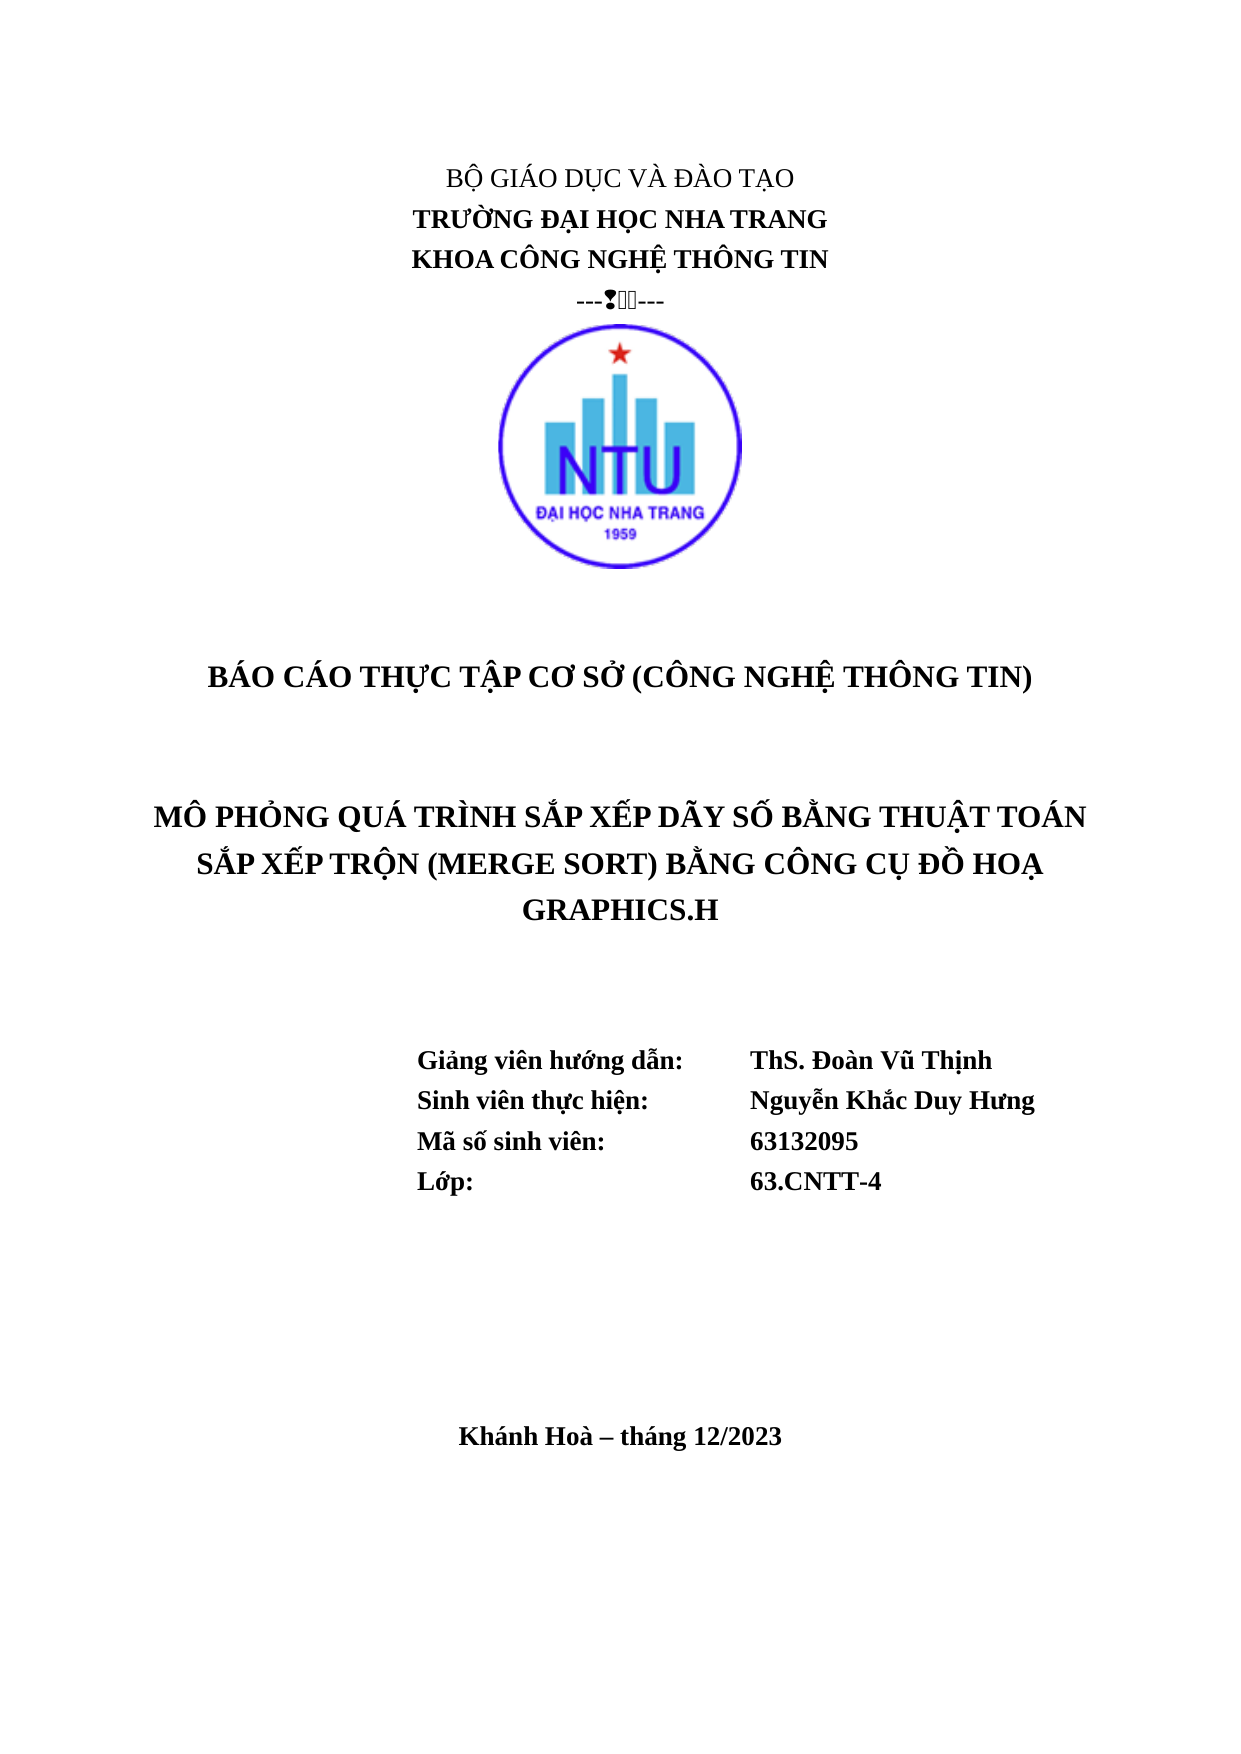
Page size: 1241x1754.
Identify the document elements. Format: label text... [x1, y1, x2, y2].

text BỘ GIÁO DỤC VÀ ĐÀO TẠO [150, 162, 1090, 194]
text MÔ PHỎNG QUÁ TRÌNH SẮP XẾP DÃY SỐ BẰNG THUẬT TOÁN SẮP XẾP TRỘN (MERGE SORT) BẰNG CÔNG CỤ ĐỒ HOẠ GRAPHICS.H [150, 798, 1090, 927]
text Giảng viên hướng dẫn: ThS. Đoàn Vũ Thịnh [358, 1044, 1090, 1075]
text Lớp: 63.CNTT-4 [358, 1165, 1090, 1196]
text TRƯỜNG ĐẠI HỌC NHA TRANG [150, 203, 1090, 234]
text ------ [150, 284, 1090, 315]
text BÁO CÁO THỰC TẬP CƠ SỞ (CÔNG NGHỆ THÔNG TIN) [150, 658, 1090, 694]
text KHOA CÔNG NGHỆ THÔNG TIN [150, 243, 1090, 274]
picture [498, 324, 742, 569]
text Sinh viên thực hiện: Nguyễn Khắc Duy Hưng [358, 1084, 1090, 1116]
text Mã số sinh viên: 63132095 [358, 1125, 1090, 1156]
text Khánh Hoà – tháng 12/2023 [150, 1420, 1090, 1451]
